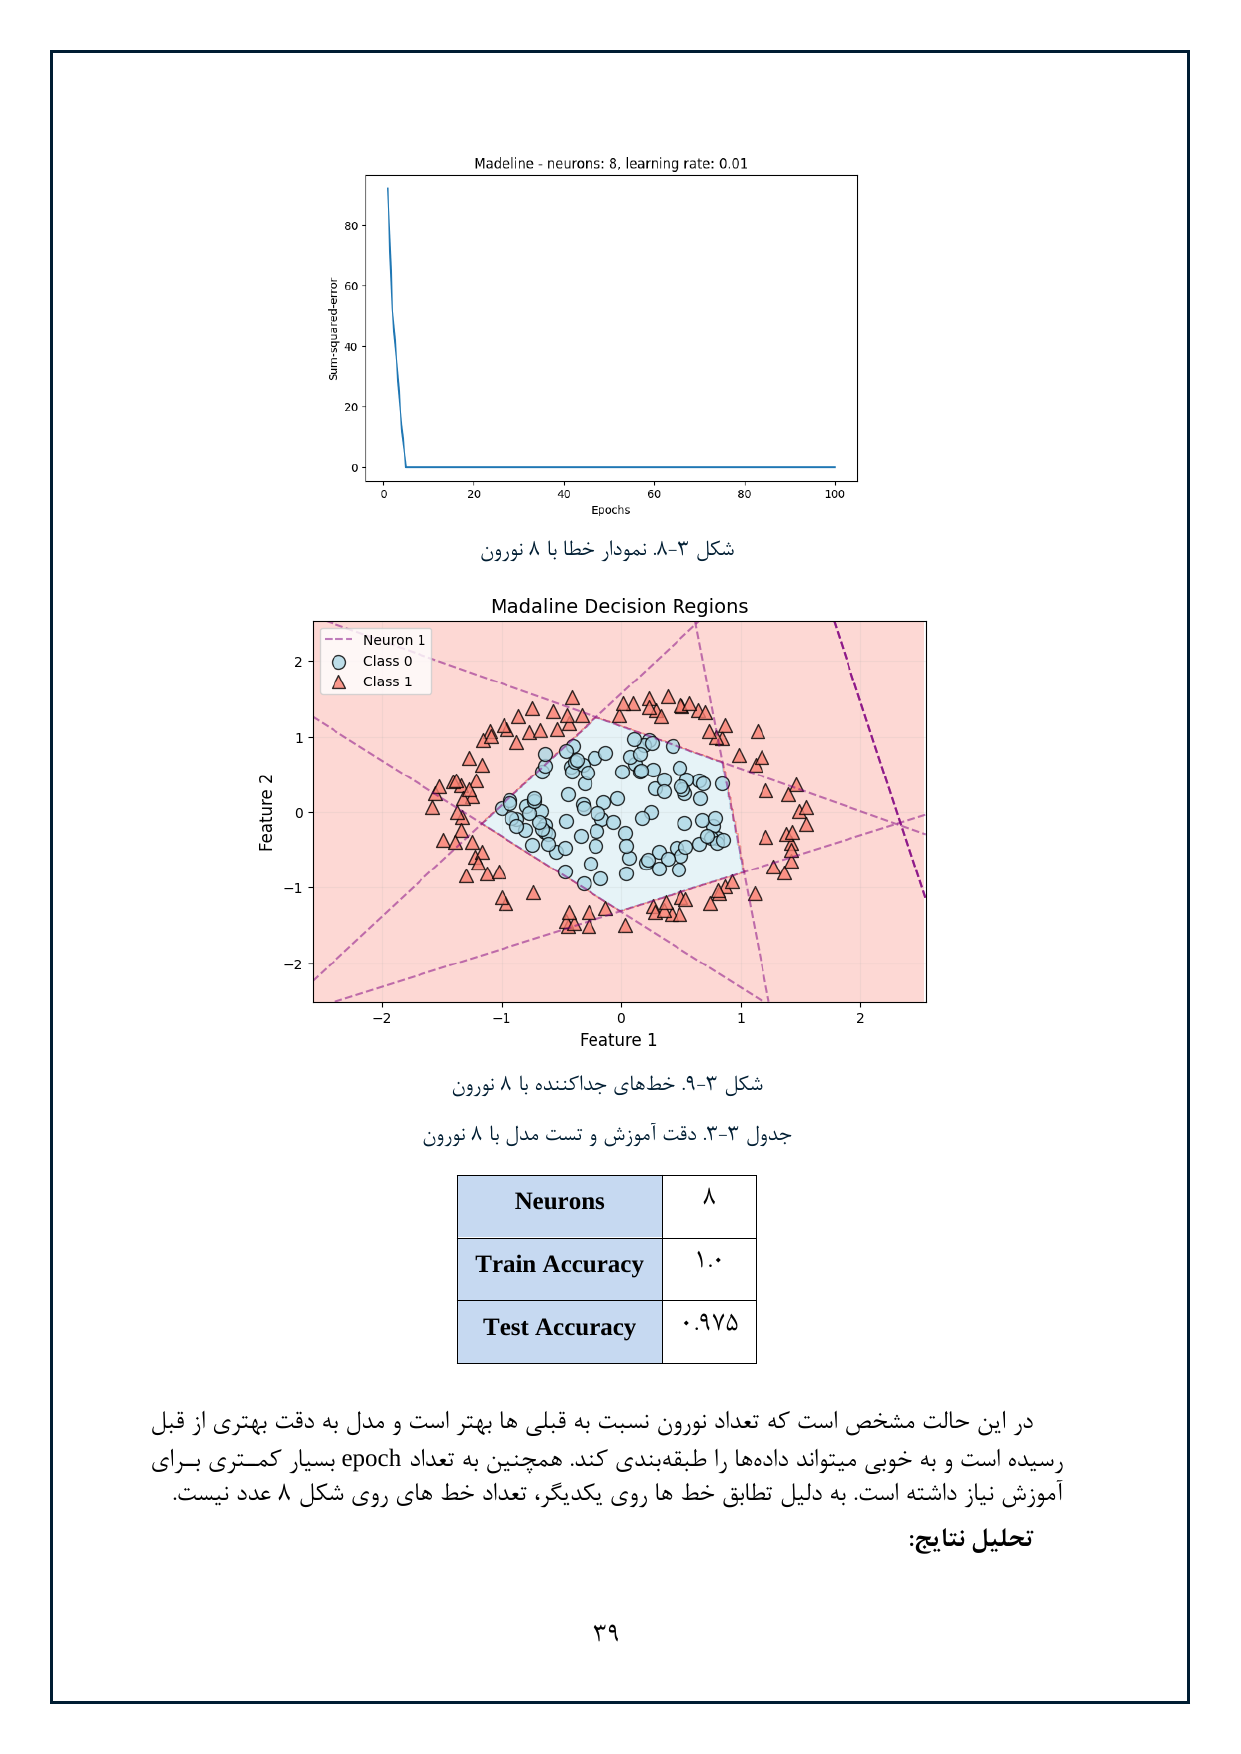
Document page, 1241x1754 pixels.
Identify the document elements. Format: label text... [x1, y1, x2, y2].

table_cell Test Accuracy [458, 1301, 662, 1363]
text در این حالت مشخص است که تعداد نورون نسبت به قبلی ها بهتر است و مدل به دقت بهتری از قبل رسیده است و به خوبی میتواند داده‌ها را طبقه‌بندی کند. همچنین به تعداد epoch بسیار کمتری برای آموزش نیاز داشته است. به دلیل تطابق خط ها روی یکدیگر، تعداد خط های روی شکل 8 عدد نیست. [150, 1410, 1063, 1510]
text جدول 3-3. دقت آموزش و تست مدل با 8 نورون [150, 1124, 1063, 1149]
table_header Neurons [458, 1176, 662, 1237]
table_cell Train Accuracy [458, 1239, 662, 1300]
table_header 8 [663, 1176, 756, 1237]
table_cell 1.0 [663, 1239, 756, 1300]
picture [320, 150, 864, 523]
table_cell 0.975 [663, 1301, 756, 1363]
picture [250, 589, 934, 1058]
text تحلیل نتایج: [150, 1527, 1063, 1556]
text شکل 3-9. خط‌های جداکننده با 8 نورون [150, 1074, 1063, 1099]
text شکل 3-8. نمودار خطا با 8 نورون [150, 539, 1063, 564]
